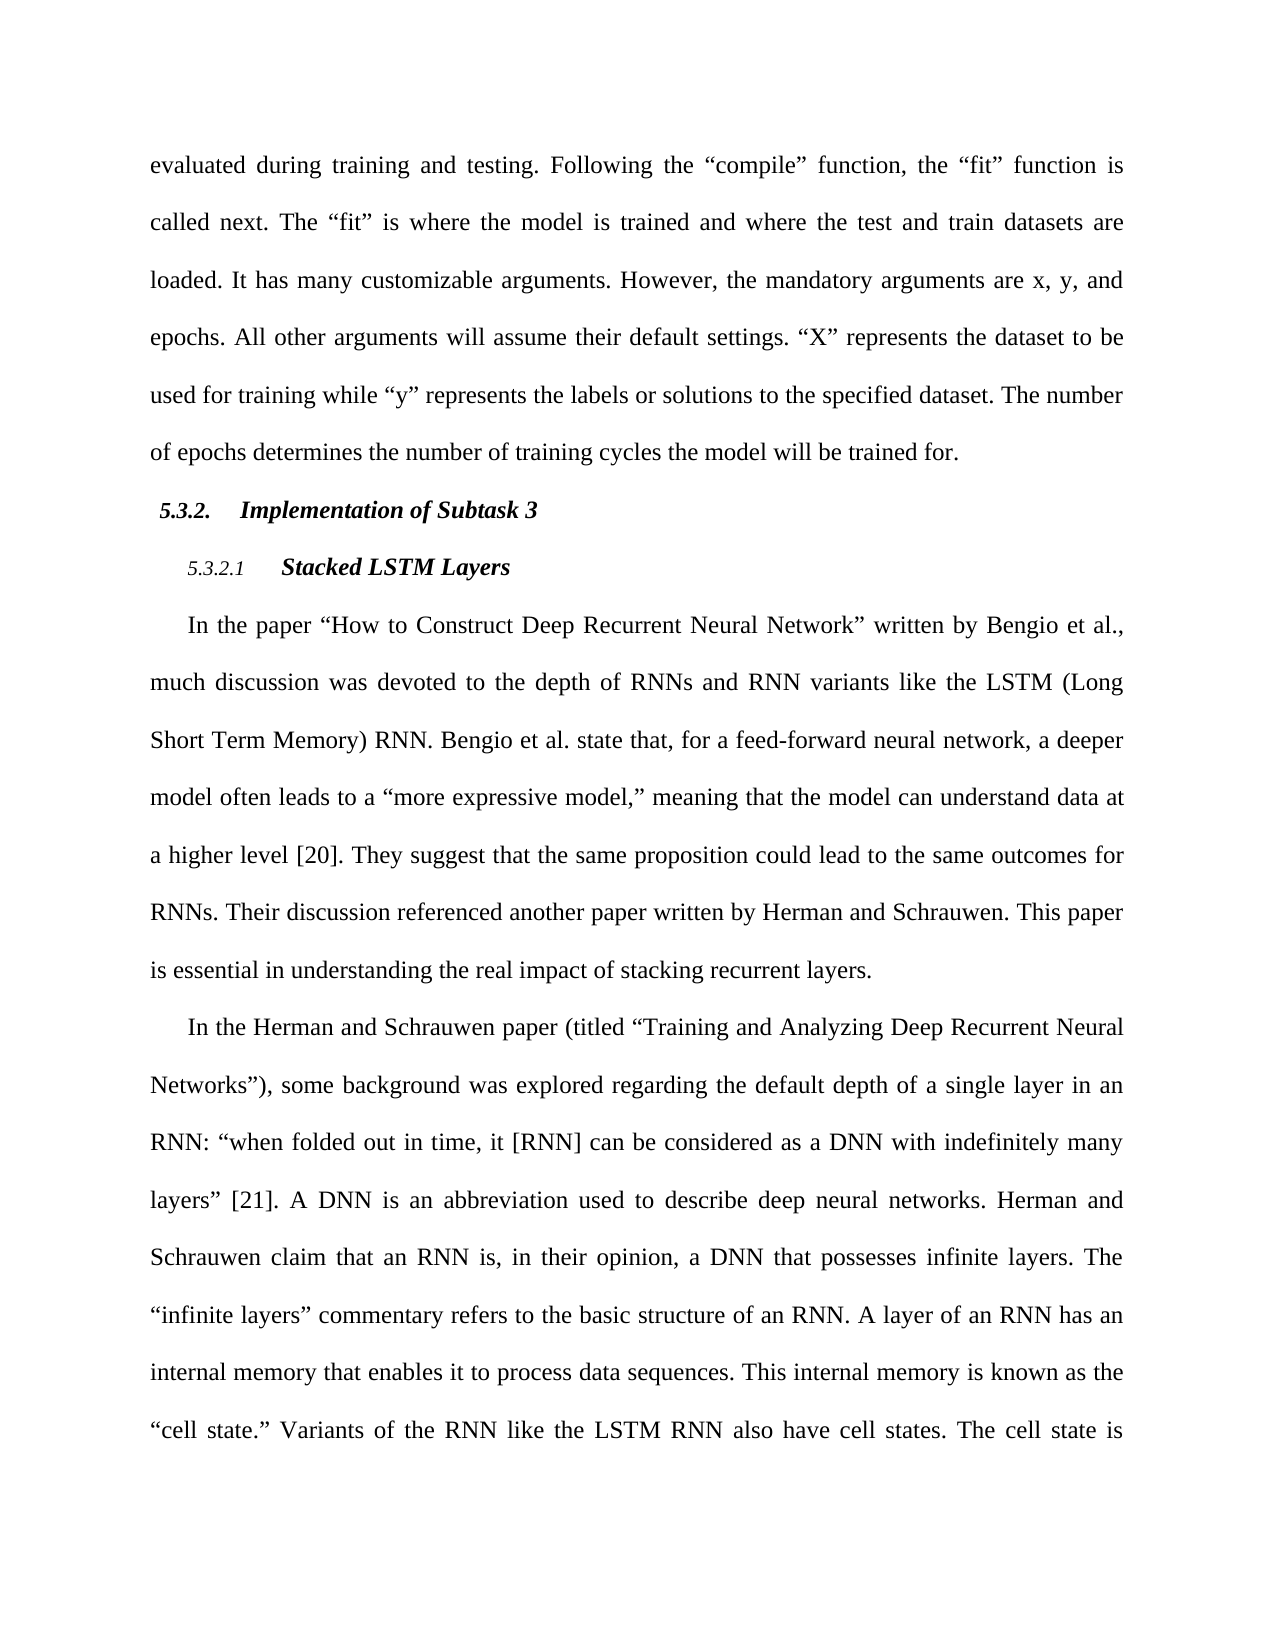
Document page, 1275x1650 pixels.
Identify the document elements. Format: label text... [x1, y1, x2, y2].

subtitle Implementation of Subtask 3 [159, 495, 1125, 524]
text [150, 150, 1125, 466]
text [150, 1012, 1125, 1444]
text In the paper “How to Construct Deep Recurrent Neural Network” written by Bengio et al., much discussion was devoted to the depth of RNNs and RNN variants like the LSTM (Long Short Term Memory) RNN. Bengio et al. state that, for a feed-forward neural network, a deeper model often leads to a “more expressive model,” meaning that the model can understand data at a higher level [20]. They suggest that the same proposition could lead to the same outcomes for RNNs. Their discussion referenced another paper written by Herman and Schrauwen. This paper is essential in understanding the real impact of stacking recurrent layers. [150, 610, 1125, 984]
subtitle Stacked LSTM Layers [187, 552, 1125, 581]
